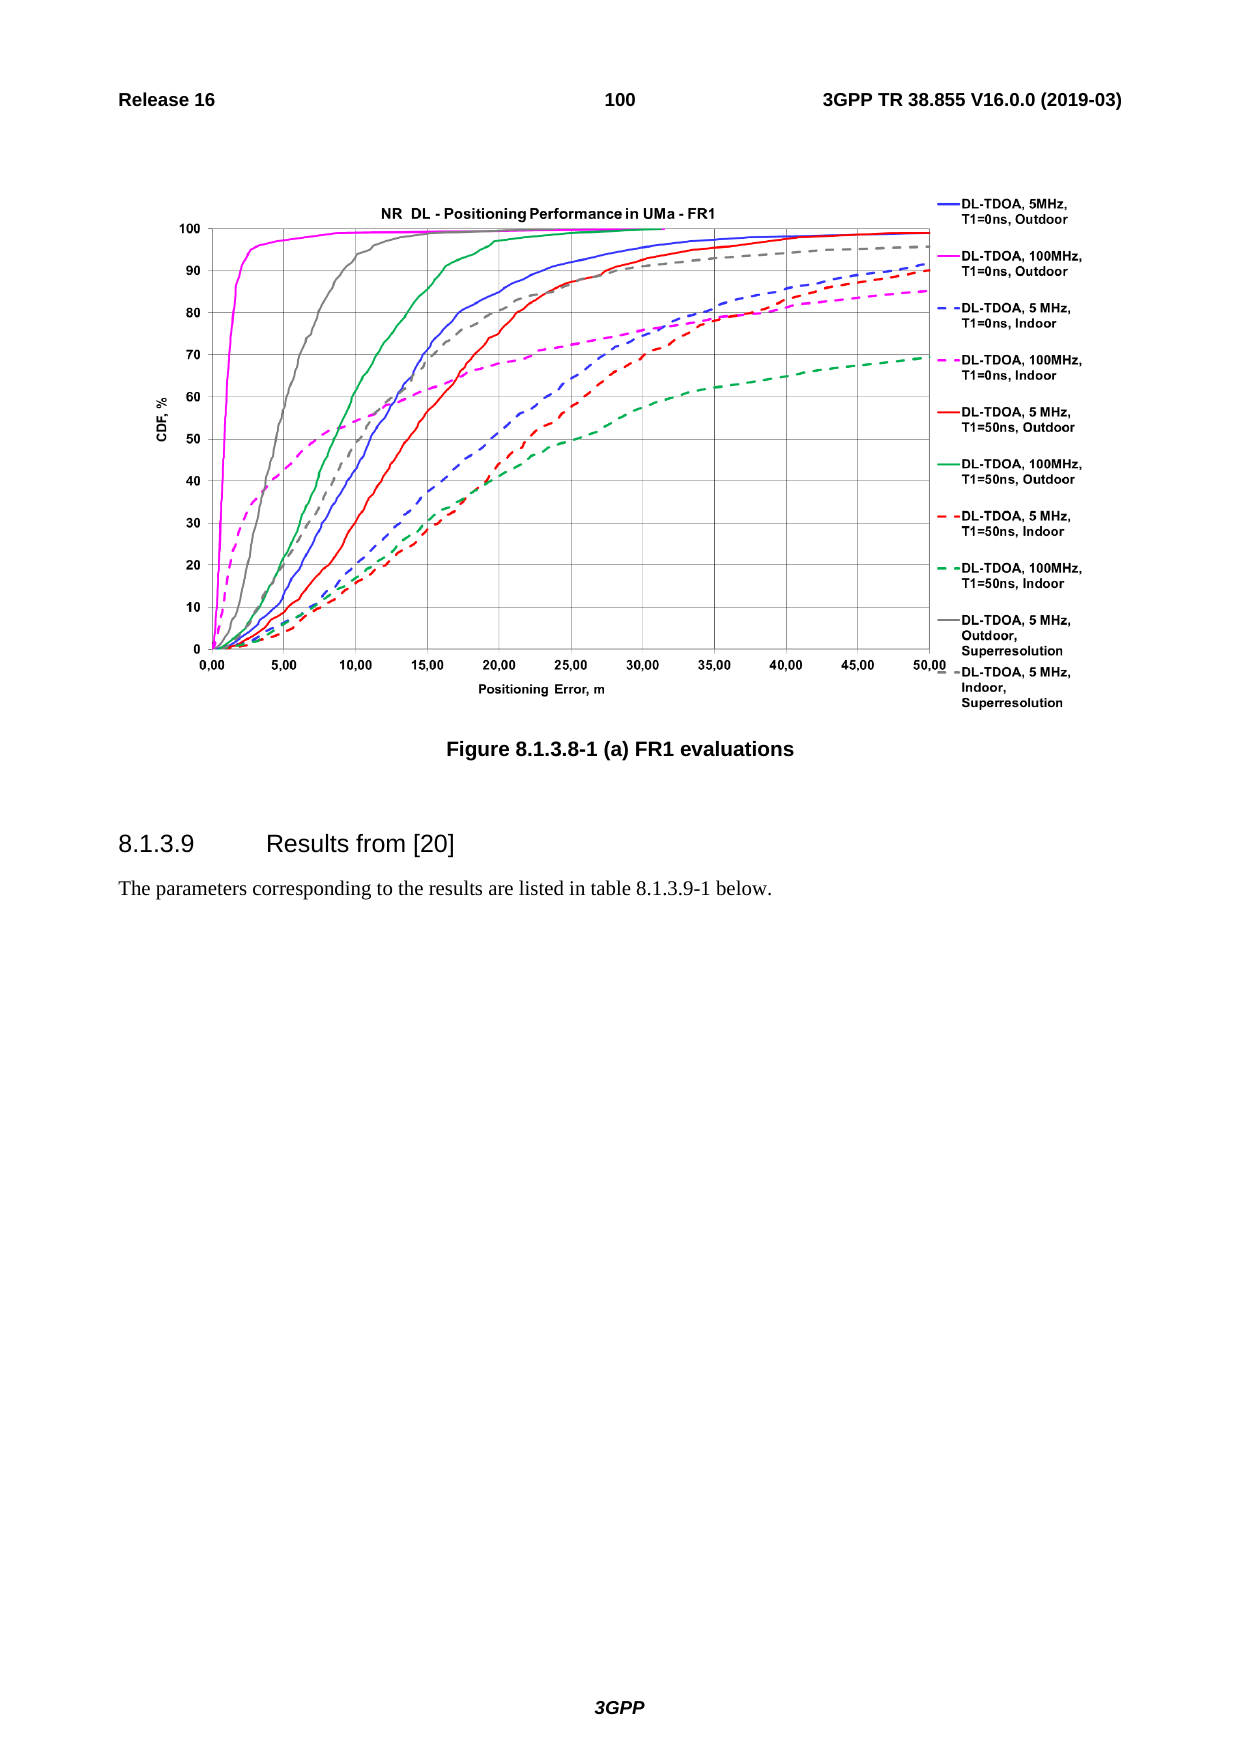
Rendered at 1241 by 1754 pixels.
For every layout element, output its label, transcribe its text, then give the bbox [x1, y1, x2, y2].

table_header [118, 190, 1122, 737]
text The parameters corresponding to the results are listed in table 8.1.3.9-1 below. [118, 876, 1122, 900]
subtitle 8.1.3.9 Results from [20] [118, 829, 1122, 857]
picture [148, 190, 1092, 722]
text Figure 8.1.3.8-1 (a) FR1 evaluations [118, 737, 1122, 761]
